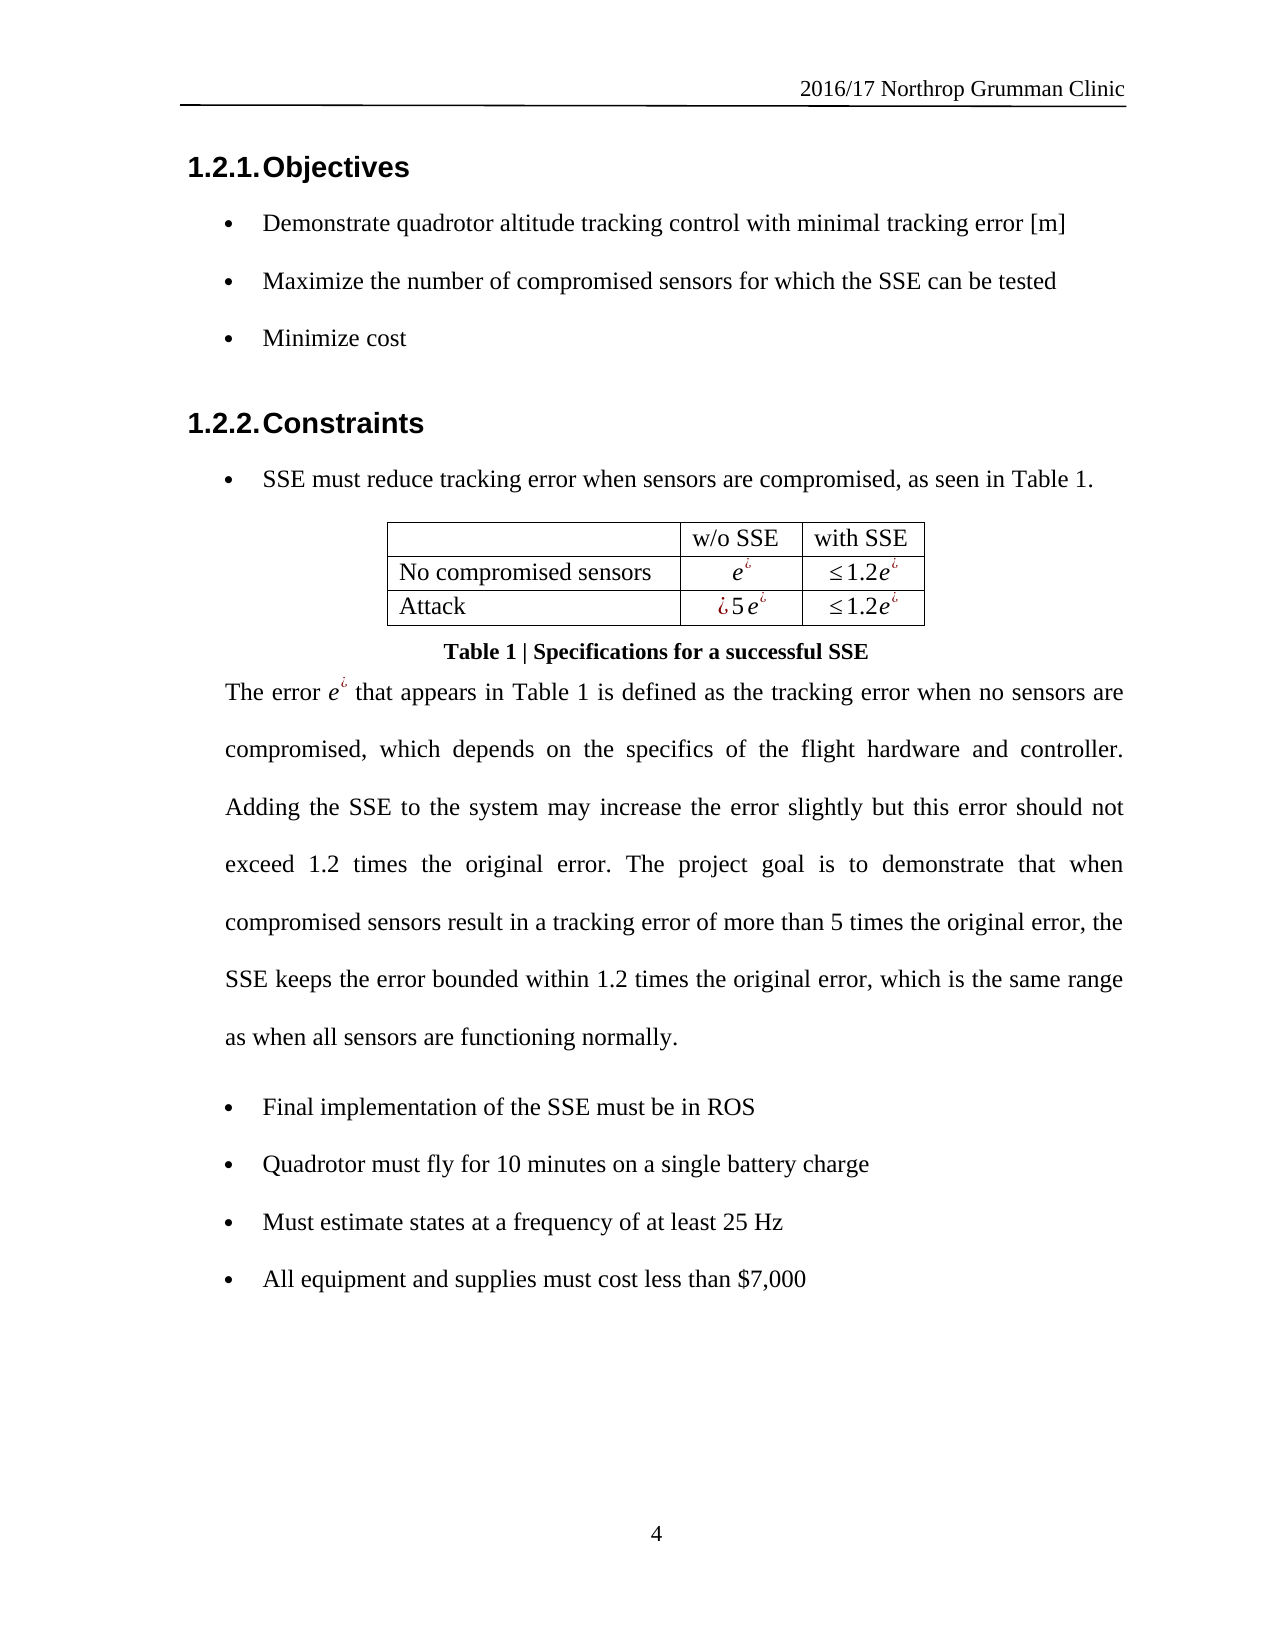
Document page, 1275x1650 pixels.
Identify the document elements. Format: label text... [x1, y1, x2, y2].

table_cell [681, 557, 802, 590]
subtitle Constraints [187, 406, 1125, 439]
list All equipment and supplies must cost less than $7,000 [225, 1264, 1125, 1293]
table_cell No compromised sensors [388, 557, 680, 590]
list Must estimate states at a frequency of at least 25 Hz [225, 1207, 1125, 1236]
table_cell [681, 591, 802, 624]
list Minimize cost [225, 323, 1125, 352]
list Quadrotor must fly for 10 minutes on a single battery charge [225, 1149, 1125, 1178]
table_header [388, 523, 680, 556]
table_header with SSE [803, 523, 924, 556]
list SSE must reduce tracking error when sensors are compromised, as seen in Table 1. [225, 464, 1125, 493]
table_header w/o SSE [681, 523, 802, 556]
list Demonstrate quadrotor altitude tracking control with minimal tracking error [m] [225, 208, 1125, 237]
subtitle Objectives [187, 150, 1125, 183]
table_cell Attack [388, 591, 680, 624]
table_cell [803, 557, 924, 590]
text The error that appears in Table 1 is defined as the tracking error when no sensors are compromised, which depends on the specifics of the flight hardware and controller. Adding the SSE to the system may increase the error slightly but this error should not exceed 1.2 times the original error. The project goal is to demonstrate that when compromised sensors result in a tracking error of more than 5 times the original error, the SSE keeps the error bounded within 1.2 times the original error, which is the same range as when all sensors are functioning normally. [225, 677, 1125, 1051]
list Final implementation of the SSE must be in ROS [225, 1092, 1125, 1121]
text Table 1 | Specifications for a successful SSE [187, 638, 1125, 664]
table_cell [803, 591, 924, 624]
list Maximize the number of compromised sensors for which the SSE can be tested [225, 266, 1125, 295]
